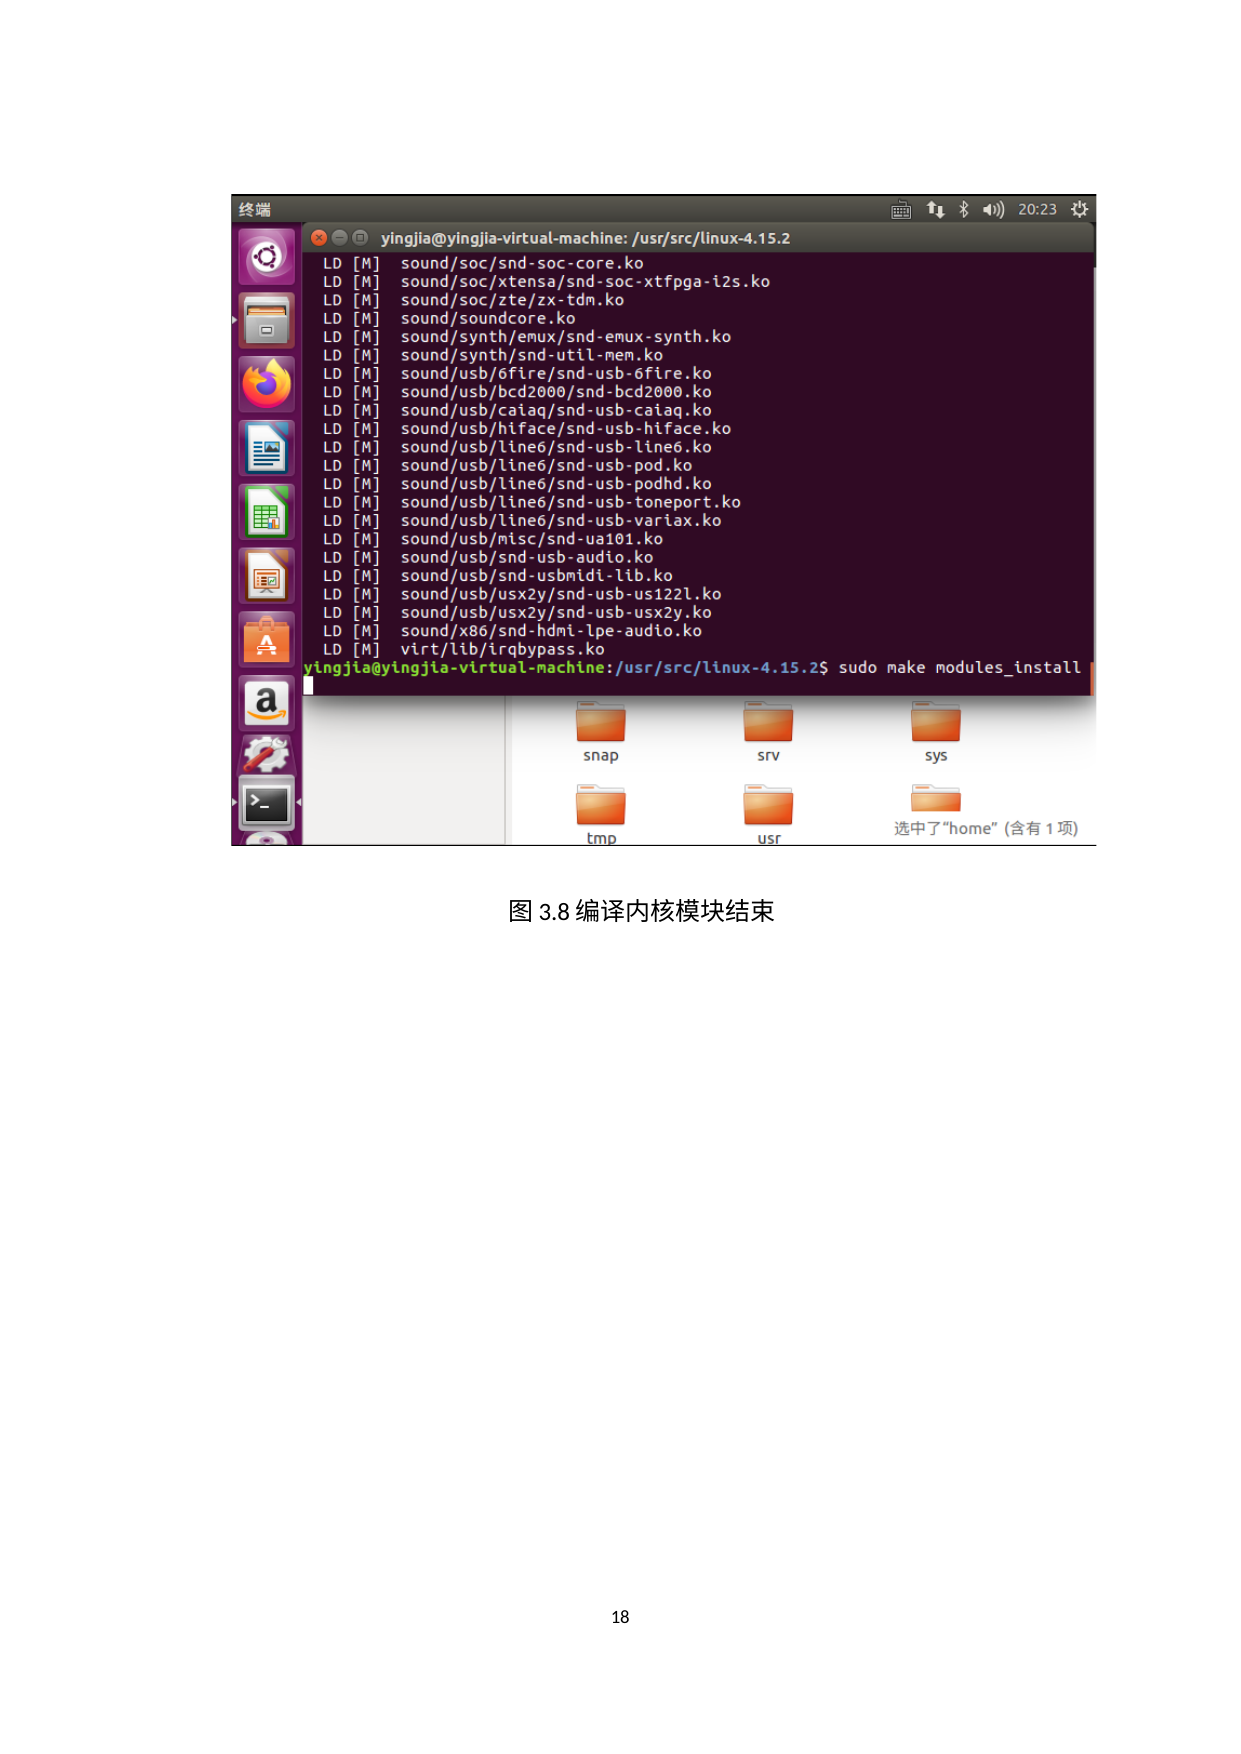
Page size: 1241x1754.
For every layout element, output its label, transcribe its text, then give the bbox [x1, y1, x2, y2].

text 图3.8 编译内核模块结束 [187, 877, 1053, 942]
picture [231, 194, 1097, 846]
